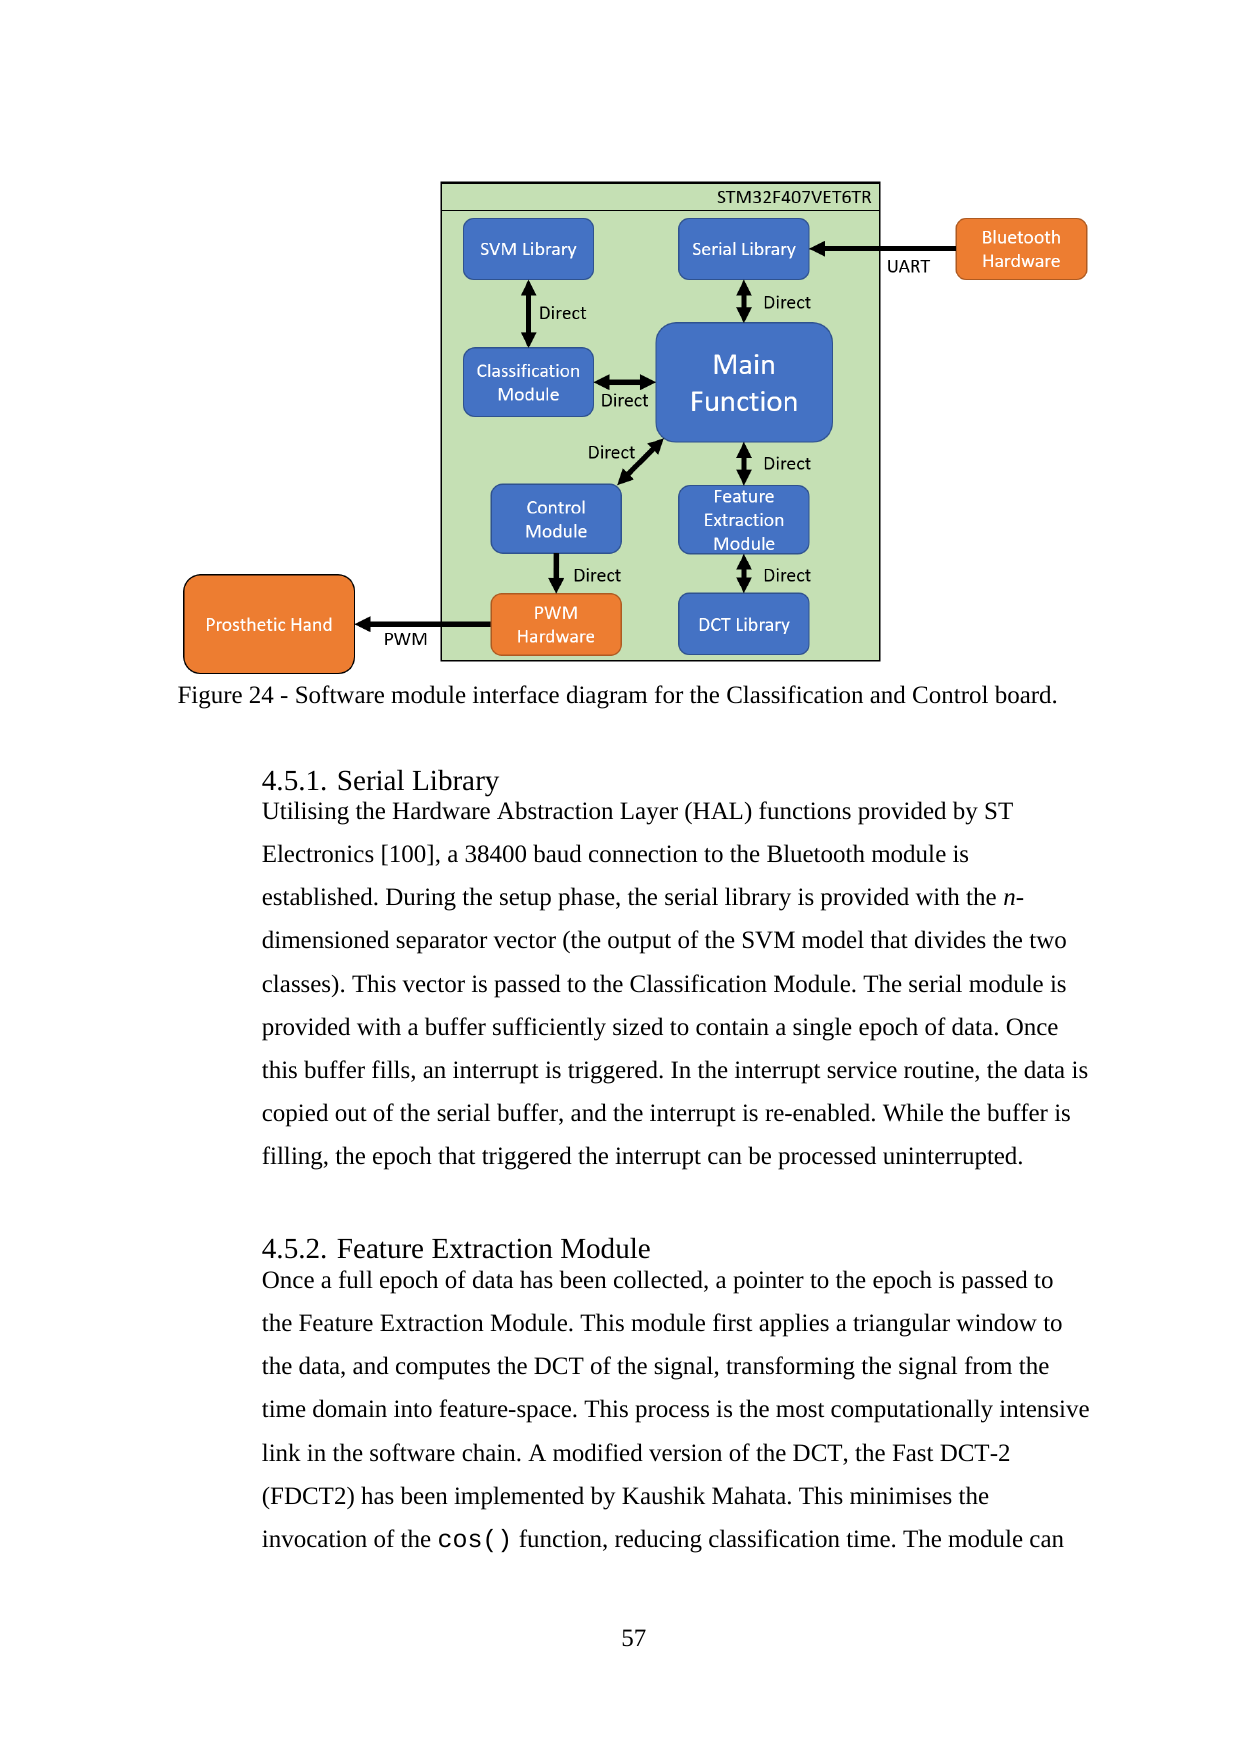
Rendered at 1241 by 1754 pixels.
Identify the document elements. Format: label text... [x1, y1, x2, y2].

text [262, 1265, 1090, 1555]
text Figure 24 - Software module interface diagram for the Classification and Control board. [177, 681, 1090, 709]
subtitle Serial Library [262, 763, 1090, 796]
picture [177, 178, 1091, 681]
text Utilising the Hardware Abstraction Layer (HAL) functions provided by ST Electronics [100], a 38400 baud connection to the Bluetooth module is established. During the setup phase, the serial library is provided with the n-dimensioned separator vector (the output of the SVM model that divides the two classes). This vector is passed to the Classification Module. The serial module is provided with a buffer sufficiently sized to contain a single epoch of data. Once this buffer fills, an interrupt is triggered. In the interrupt service routine, the data is copied out of the serial buffer, and the interrupt is re-enabled. While the buffer is filling, the epoch that triggered the interrupt can be processed uninterrupted. [262, 796, 1090, 1213]
subtitle Feature Extraction Module [262, 1232, 1090, 1265]
